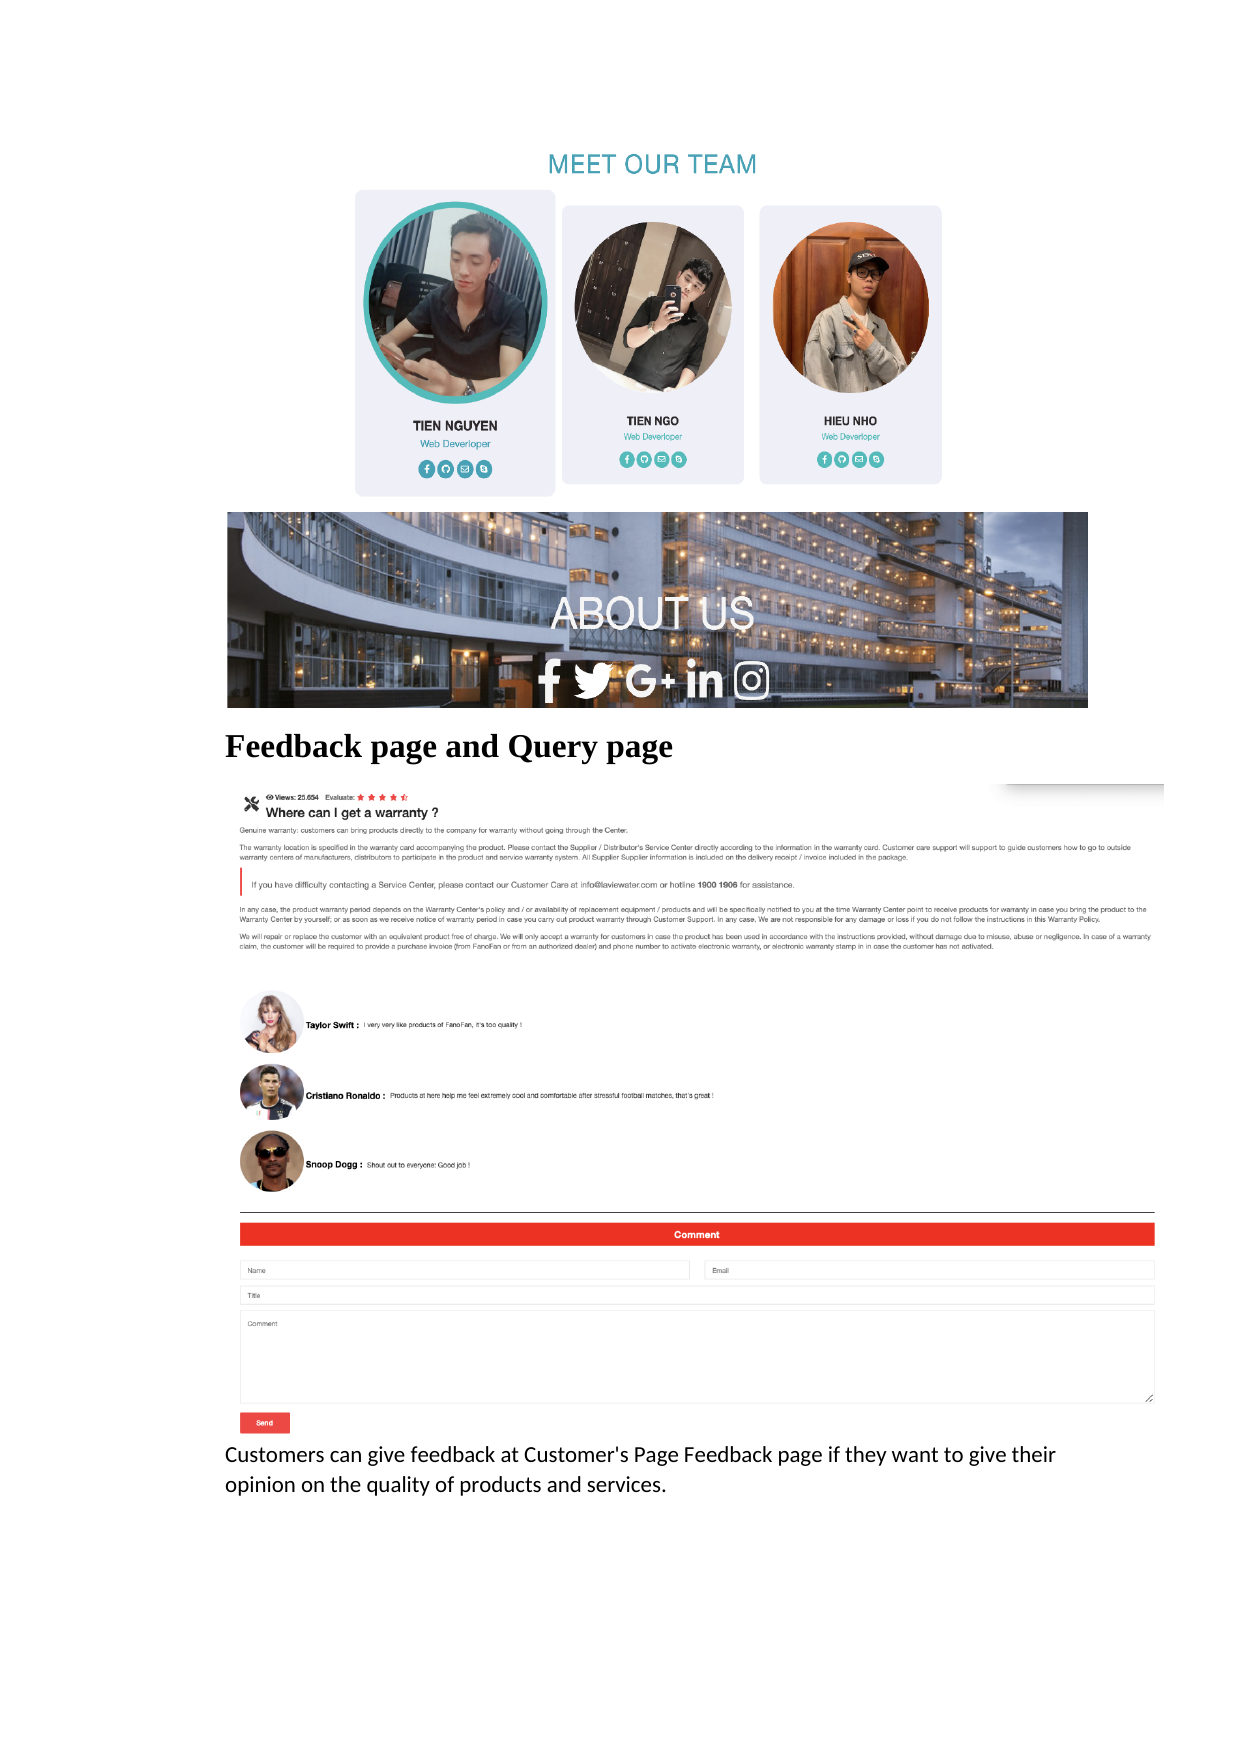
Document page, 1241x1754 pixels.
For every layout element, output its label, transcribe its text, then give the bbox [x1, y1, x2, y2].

text Feedback page and Query page [225, 727, 1090, 765]
picture [225, 784, 1164, 1438]
text Customers can give feedback at Customer's Page Feedback page if they want to give their opinion on the quality of products and services. [225, 1438, 1090, 1498]
picture [227, 150, 1088, 708]
